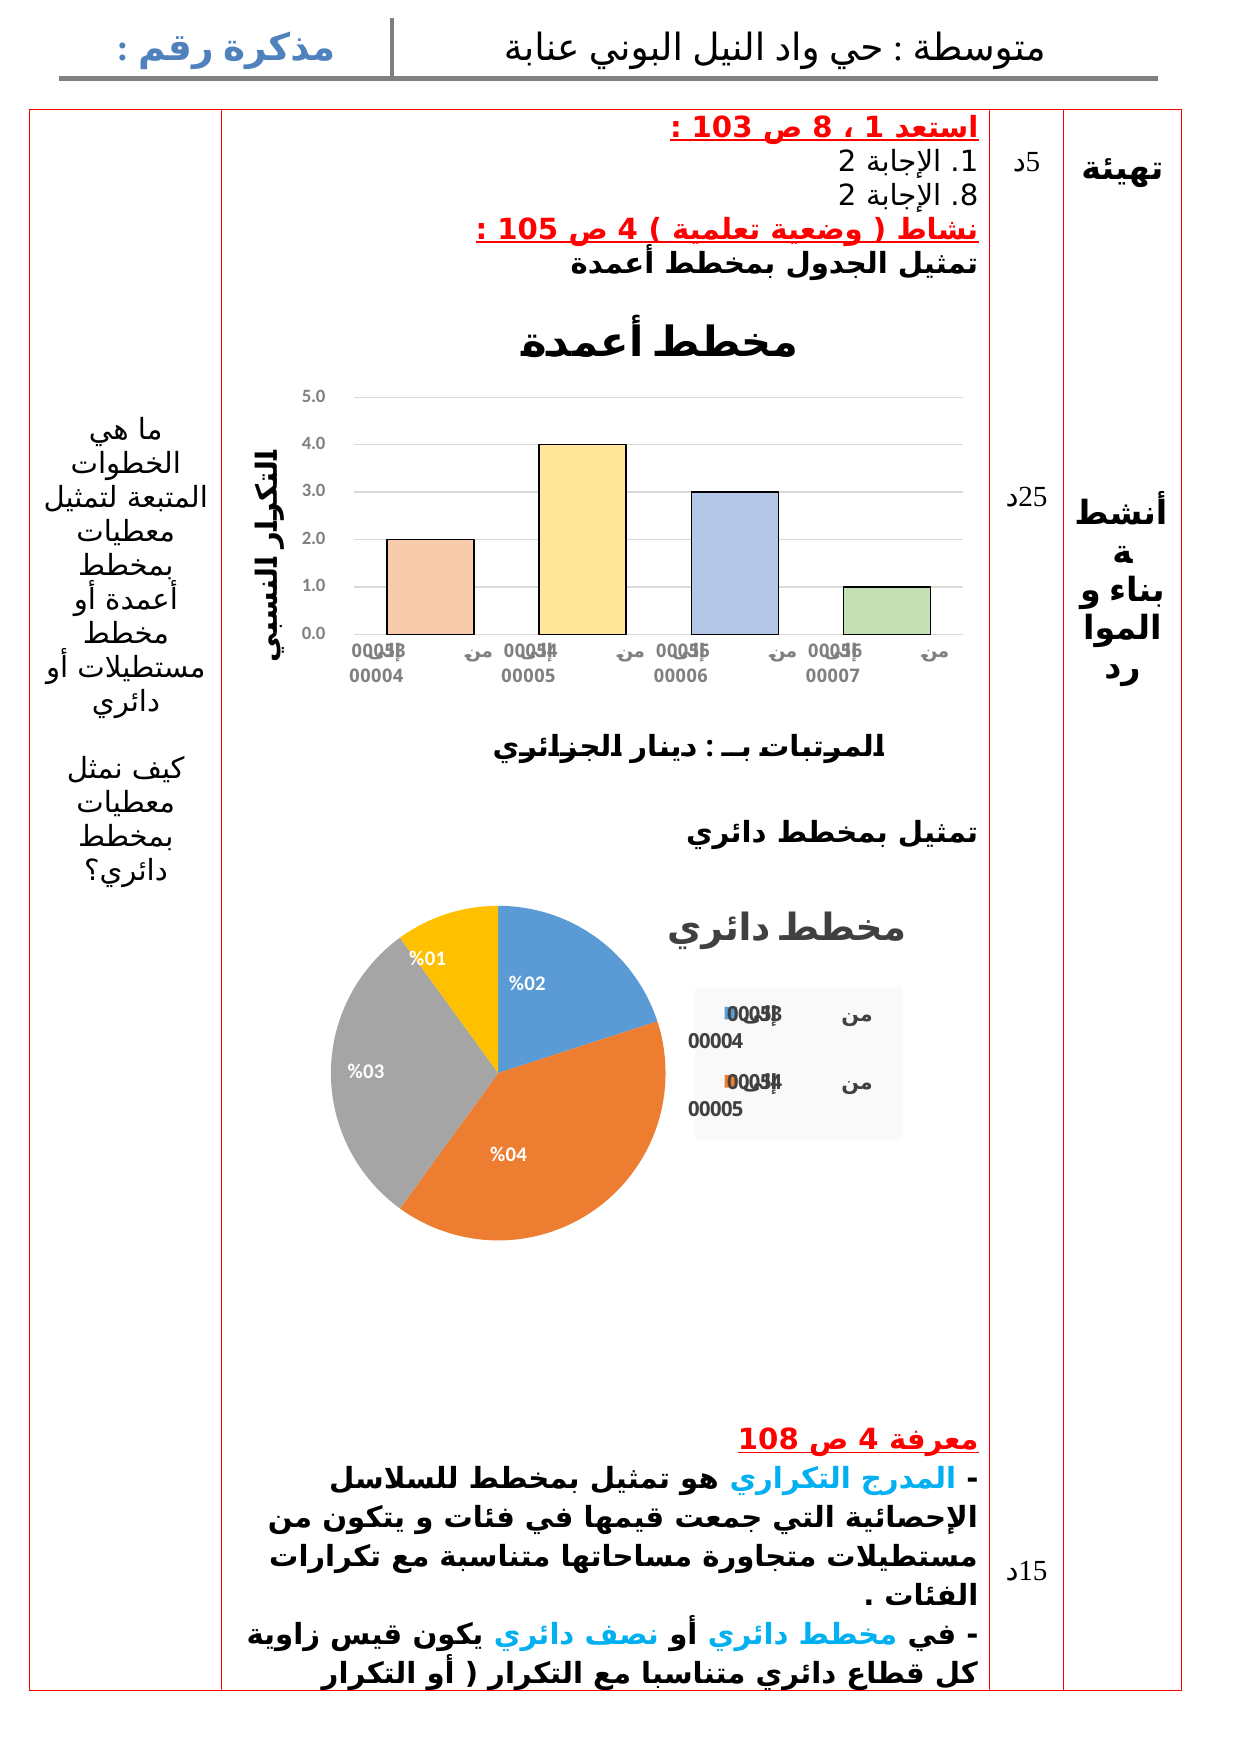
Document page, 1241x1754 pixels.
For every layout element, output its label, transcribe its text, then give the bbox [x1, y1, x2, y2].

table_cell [1064, 110, 1181, 1690]
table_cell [222, 110, 989, 1690]
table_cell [30, 110, 221, 1690]
table_cell 5د 25د 15د 15د [990, 110, 1063, 1690]
